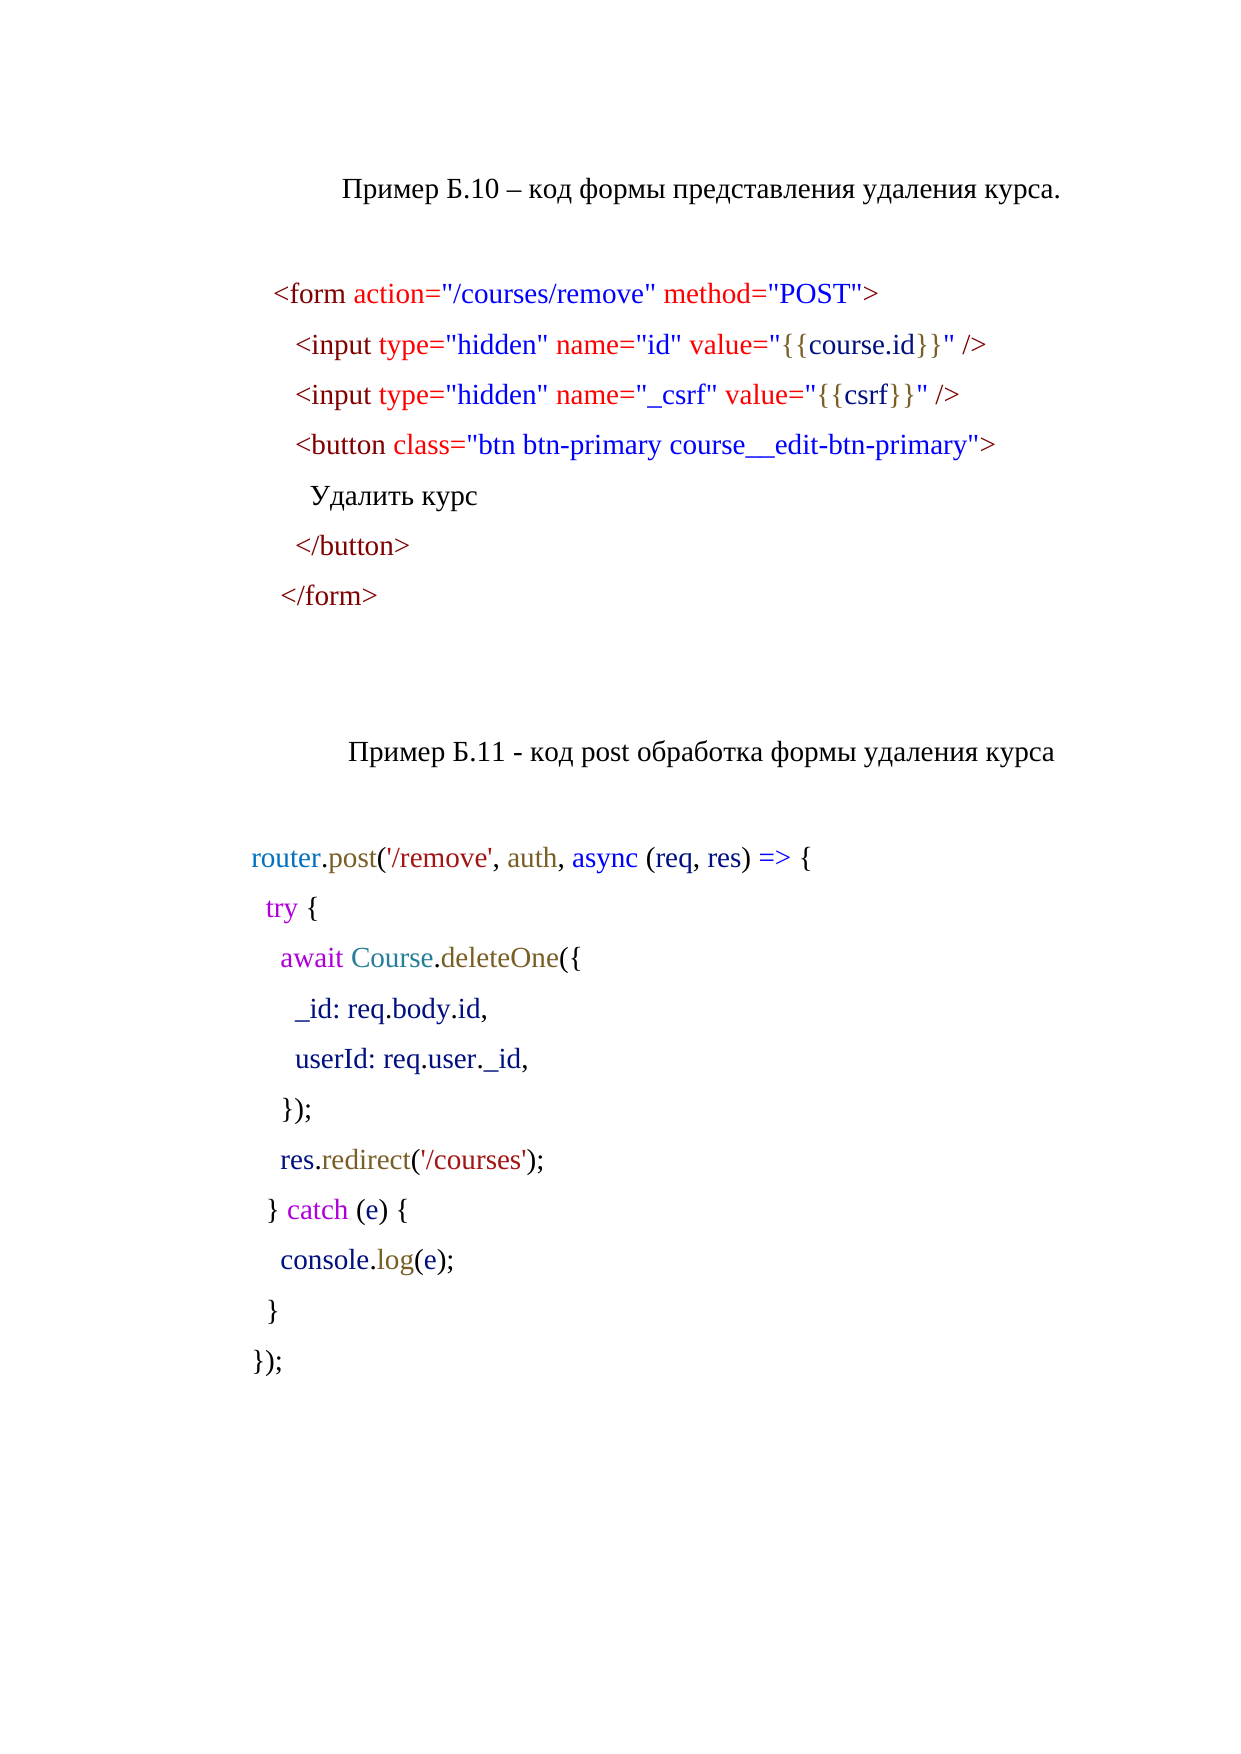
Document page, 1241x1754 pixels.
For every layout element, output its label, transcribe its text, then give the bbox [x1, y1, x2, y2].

text } [177, 1293, 1152, 1326]
text console.log(e); [177, 1242, 1152, 1276]
text Пример Б.11 - код post обработка формы удаления курса [177, 734, 1152, 768]
text }); [177, 1092, 1152, 1125]
text router.post('/remove', auth, async (req, res) => { [177, 840, 1152, 873]
text <input type="hidden" name="_csrf" value="{{csrf}}" /> [177, 377, 1152, 411]
text <button class="btn btn-primary course__edit-btn-primary"> [177, 427, 1152, 461]
text } catch (e) { [177, 1192, 1152, 1226]
text <input type="hidden" name="id" value="{{course.id}}" /> [177, 327, 1152, 360]
text }); [177, 1343, 1152, 1377]
text res.redirect('/courses'); [177, 1142, 1152, 1175]
text </button> [177, 528, 1152, 562]
text Пример Б.10 – код формы представления удаления курса. [177, 171, 1152, 204]
text Удалить курс [177, 478, 1152, 511]
text try { [177, 890, 1152, 924]
text <form action="/courses/remove" method="POST"> [177, 277, 1152, 310]
text </form> [177, 578, 1152, 612]
text await Course.deleteOne({ [177, 941, 1152, 974]
text _id: req.body.id, [177, 991, 1152, 1024]
text userId: req.user._id, [177, 1041, 1152, 1075]
